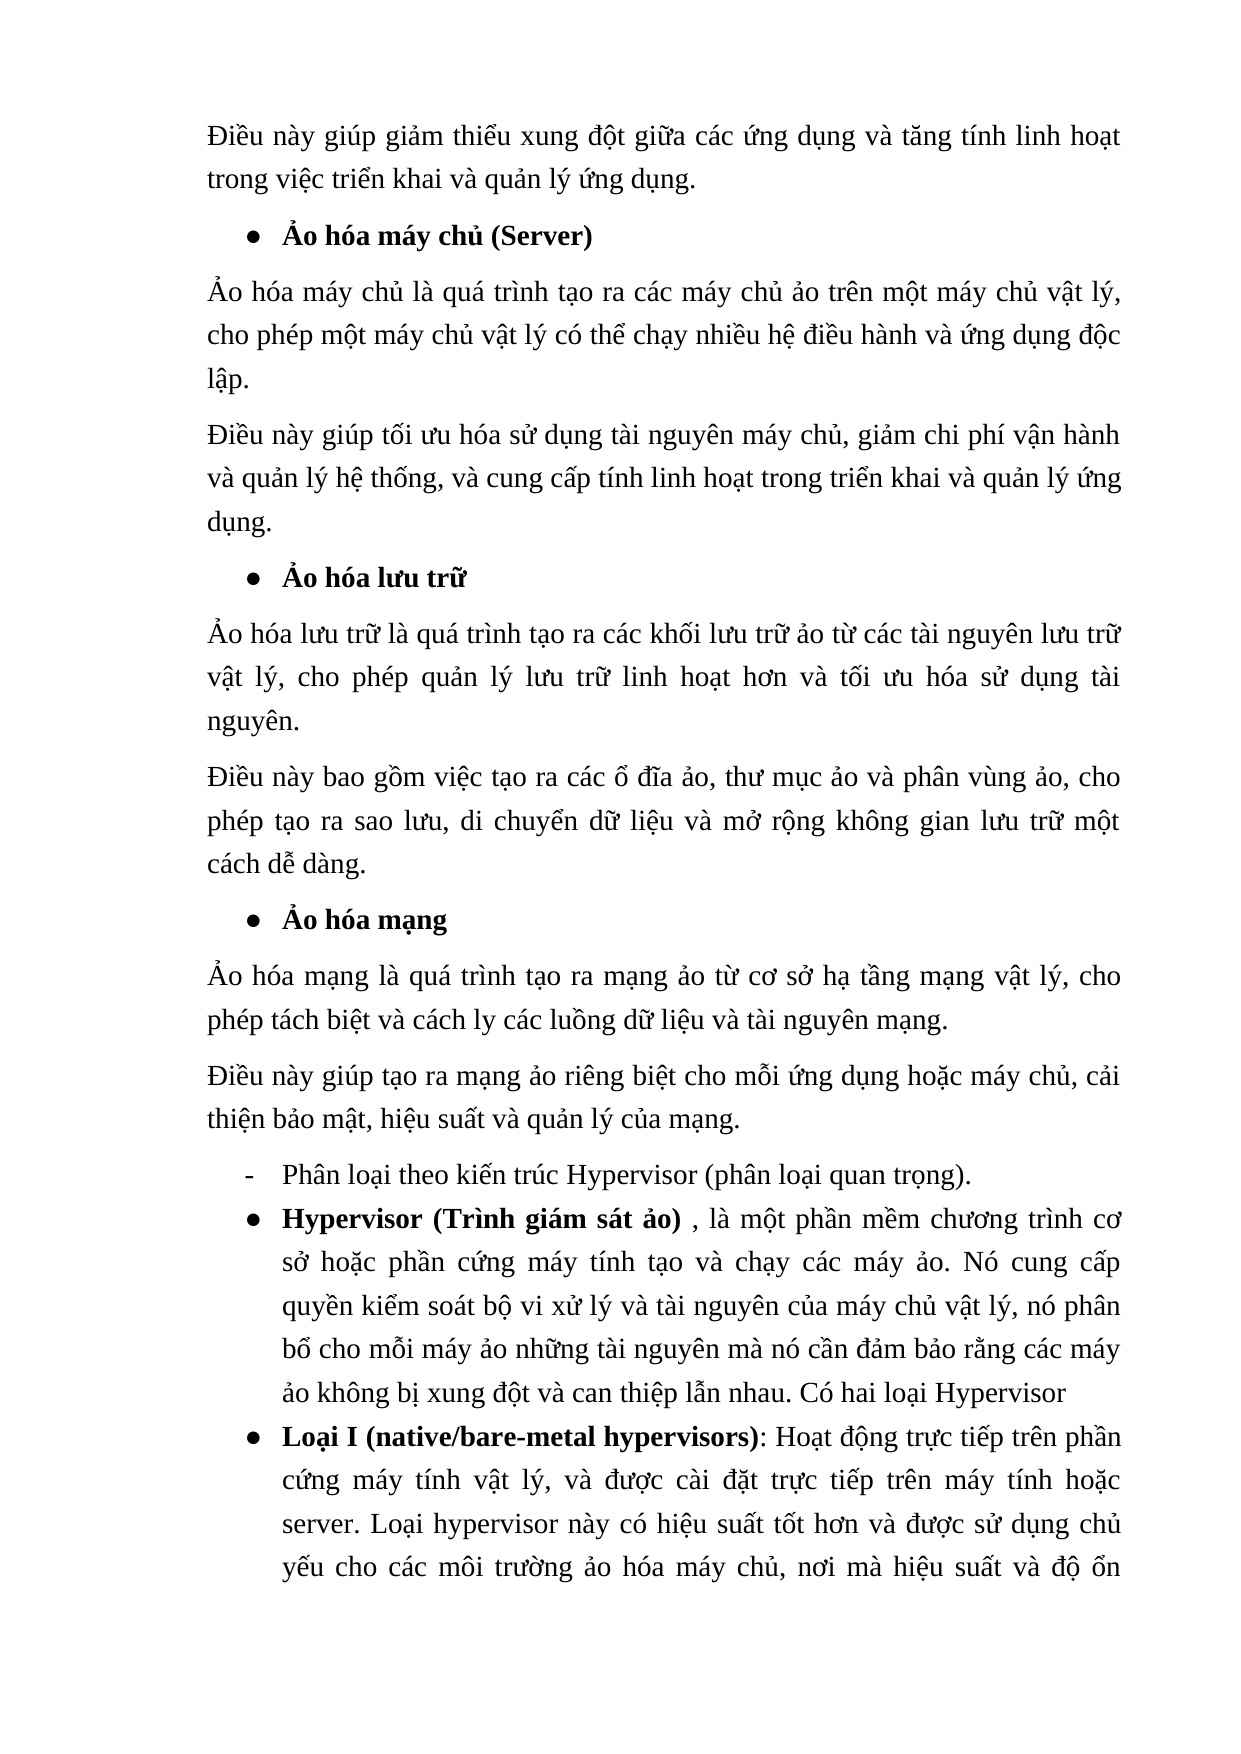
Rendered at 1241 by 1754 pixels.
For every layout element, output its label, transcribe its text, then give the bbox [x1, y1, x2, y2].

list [244, 1419, 1122, 1583]
list Ảo hóa lưu trữ [244, 560, 1122, 593]
text Ảo hóa lưu trữ là quá trình tạo ra các khối lưu trữ ảo từ các tài nguyên lưu trữ vật lý, cho phép quản lý lưu trữ linh hoạt hơn và tối ưu hóa sử dụng tài nguyên. [207, 616, 1122, 737]
text Điều này giúp tạo ra mạng ảo riêng biệt cho mỗi ứng dụng hoặc máy chủ, cải thiện bảo mật, hiệu suất và quản lý của mạng. [207, 1058, 1122, 1135]
list Phân loại theo kiến trúc Hypervisor (phân loại quan trọng). [244, 1157, 1122, 1191]
list Ảo hóa mạng [244, 902, 1122, 936]
text Điều này giúp giảm thiểu xung đột giữa các ứng dụng và tăng tính linh hoạt trong việc triển khai và quản lý ứng dụng. [207, 118, 1122, 195]
text Điều này giúp tối ưu hóa sử dụng tài nguyên máy chủ, giảm chi phí vận hành và quản lý hệ thống, và cung cấp tính linh hoạt trong triển khai và quản lý ứng dụng. [207, 417, 1122, 537]
text Ảo hóa mạng là quá trình tạo ra mạng ảo từ cơ sở hạ tầng mạng vật lý, cho phép tách biệt và cách ly các luồng dữ liệu và tài nguyên mạng. [207, 958, 1122, 1035]
list Ảo hóa máy chủ (Server) [244, 218, 1122, 251]
text Ảo hóa máy chủ là quá trình tạo ra các máy chủ ảo trên một máy chủ vật lý, cho phép một máy chủ vật lý có thể chạy nhiều hệ điều hành và ứng dụng độc lập. [207, 274, 1122, 394]
text Điều này bao gồm việc tạo ra các ổ đĩa ảo, thư mục ảo và phân vùng ảo, cho phép tạo ra sao lưu, di chuyển dữ liệu và mở rộng không gian lưu trữ một cách dễ dàng. [207, 759, 1122, 880]
list Hypervisor (Trình giám sát ảo) , là một phần mềm chương trình cơ sở hoặc phần cứng máy tính tạo và chạy các máy ảo. Nó cung cấp quyền kiểm soát bộ vi xử lý và tài nguyên của máy chủ vật lý, nó phân bổ cho mỗi máy ảo những tài nguyên mà nó cần đảm bảo rằng các máy ảo không bị xung đột và can thiệp lẫn nhau. Có hai loại Hypervisor [244, 1201, 1122, 1409]
